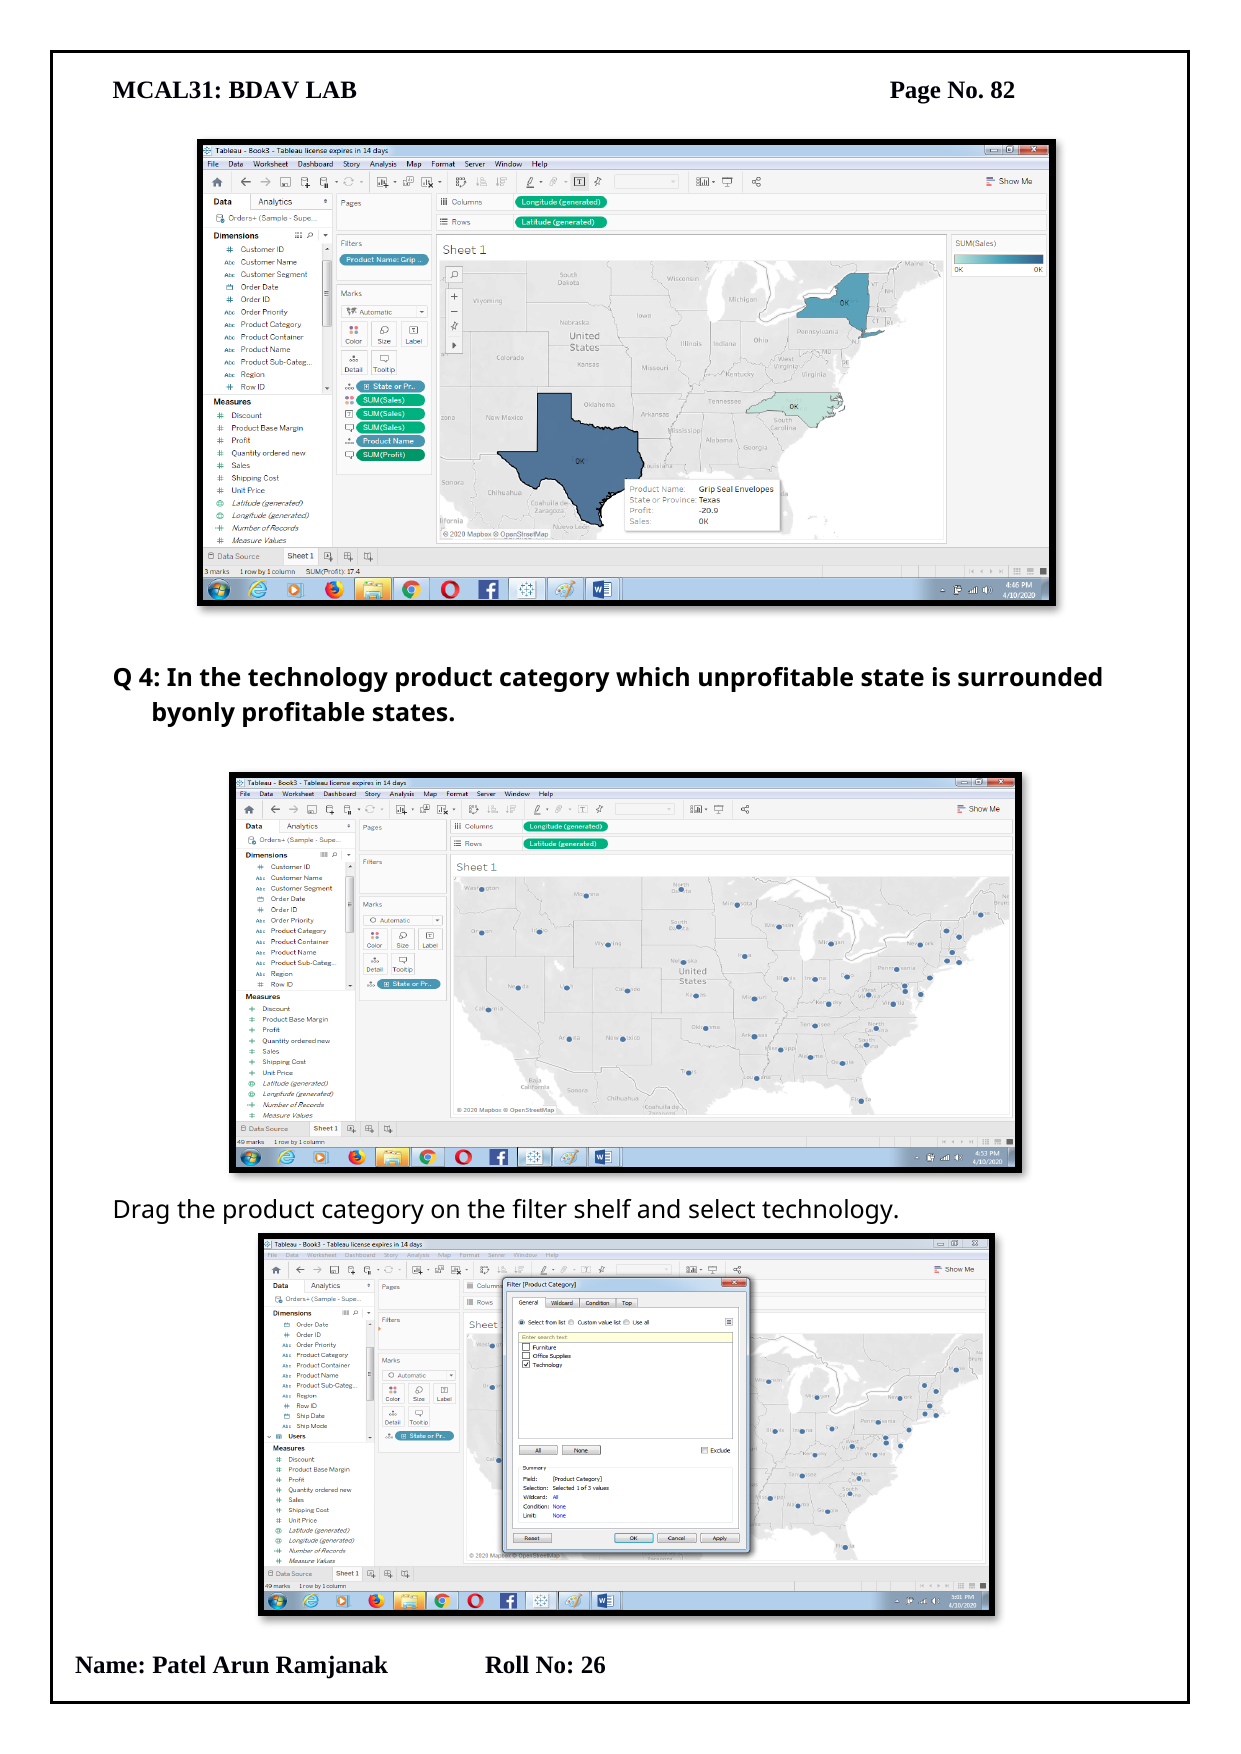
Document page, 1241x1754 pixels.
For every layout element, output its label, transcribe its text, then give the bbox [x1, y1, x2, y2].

text Q 4: In the technology product category which unprofitable state is surrounded byonly profitable states. [112, 660, 1150, 729]
text Drag the product category on the filter shelf and select technology. [112, 1192, 1150, 1226]
picture [236, 778, 1015, 1167]
picture [264, 1239, 989, 1610]
picture [203, 145, 1049, 600]
